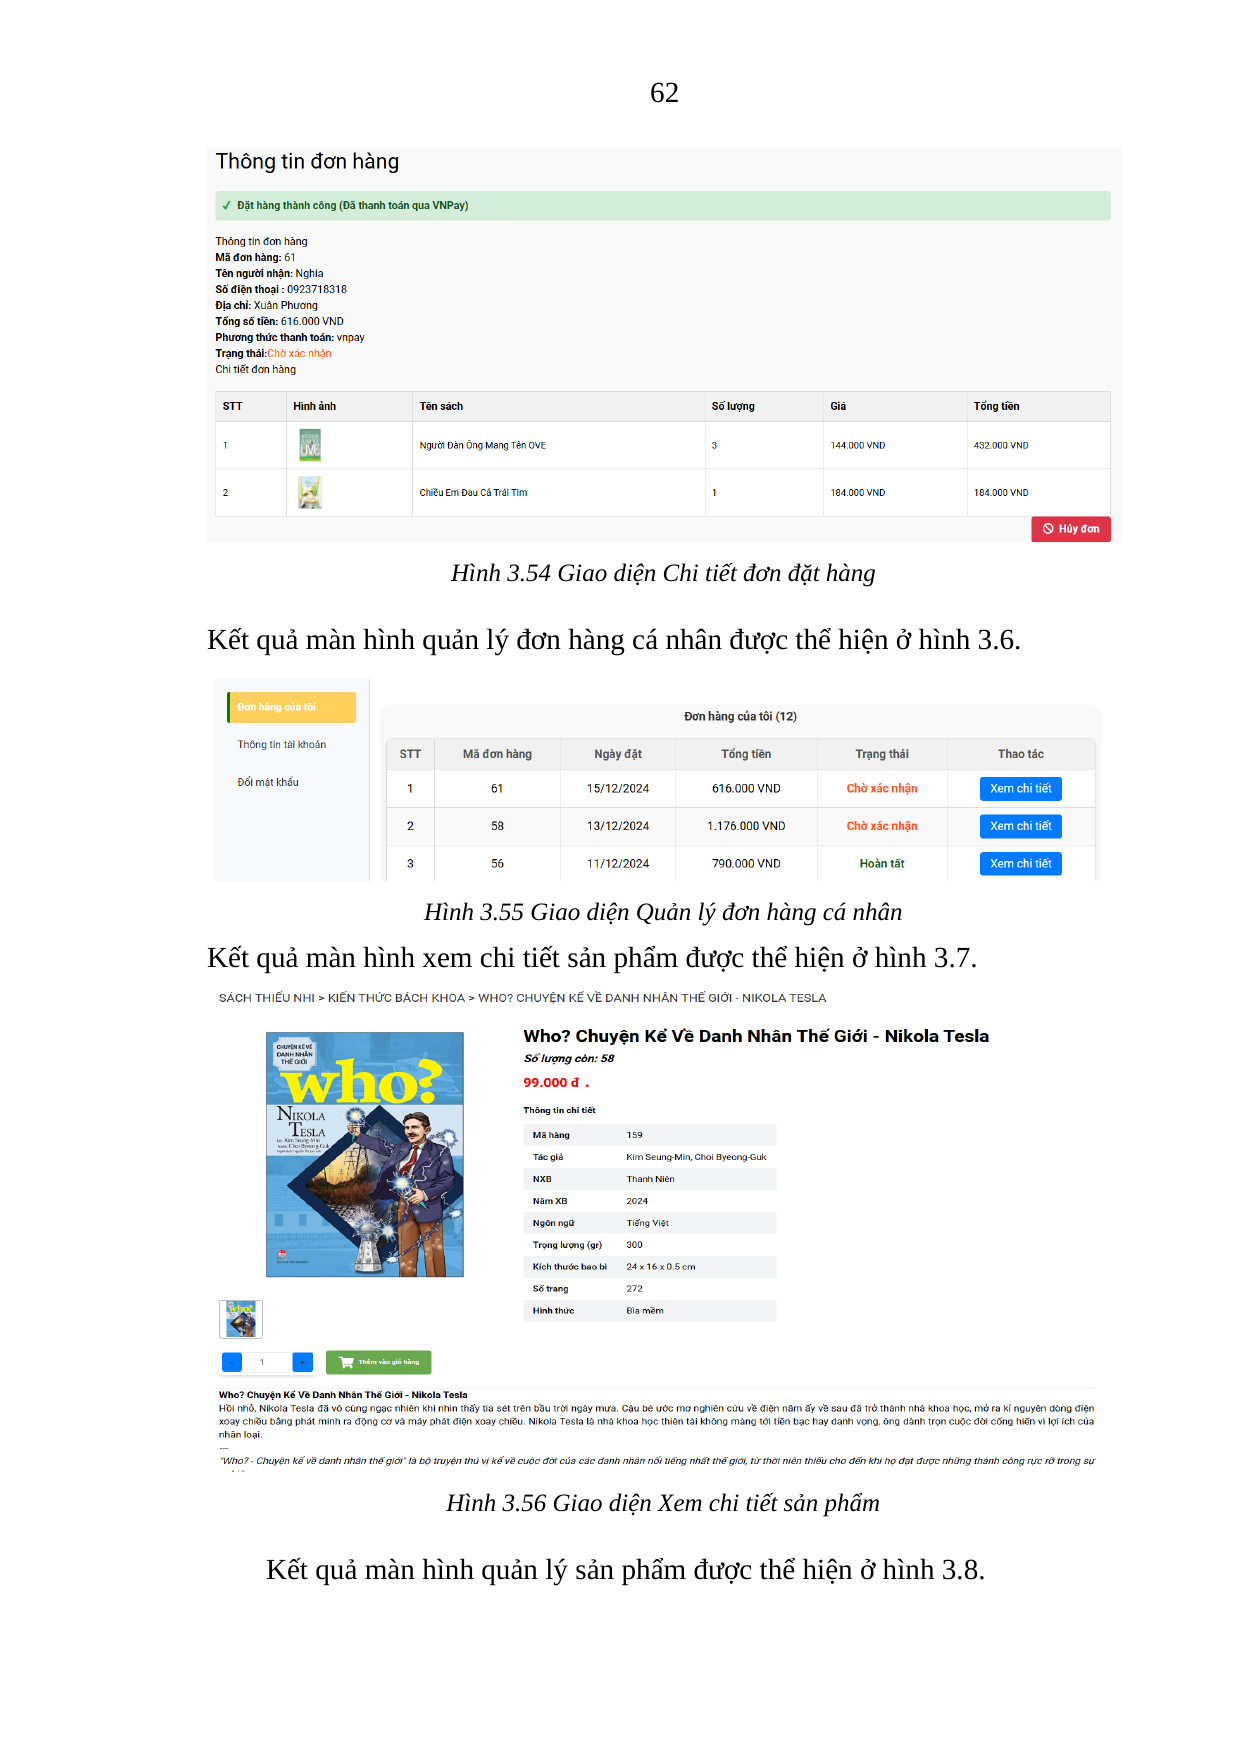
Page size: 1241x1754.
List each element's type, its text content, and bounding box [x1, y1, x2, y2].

picture [206, 147, 1123, 542]
text Kết quả màn hình quản lý đơn hàng cá nhân được thể hiện ở hình 3.6. [207, 622, 1122, 656]
picture [206, 672, 1123, 881]
text Kết quả màn hình quản lý sản phẩm được thể hiện ở hình 3.8. [207, 1552, 1122, 1586]
picture [206, 990, 1123, 1472]
text Kết quả màn hình xem chi tiết sản phẩm được thể hiện ở hình 3.7. [207, 940, 1122, 974]
